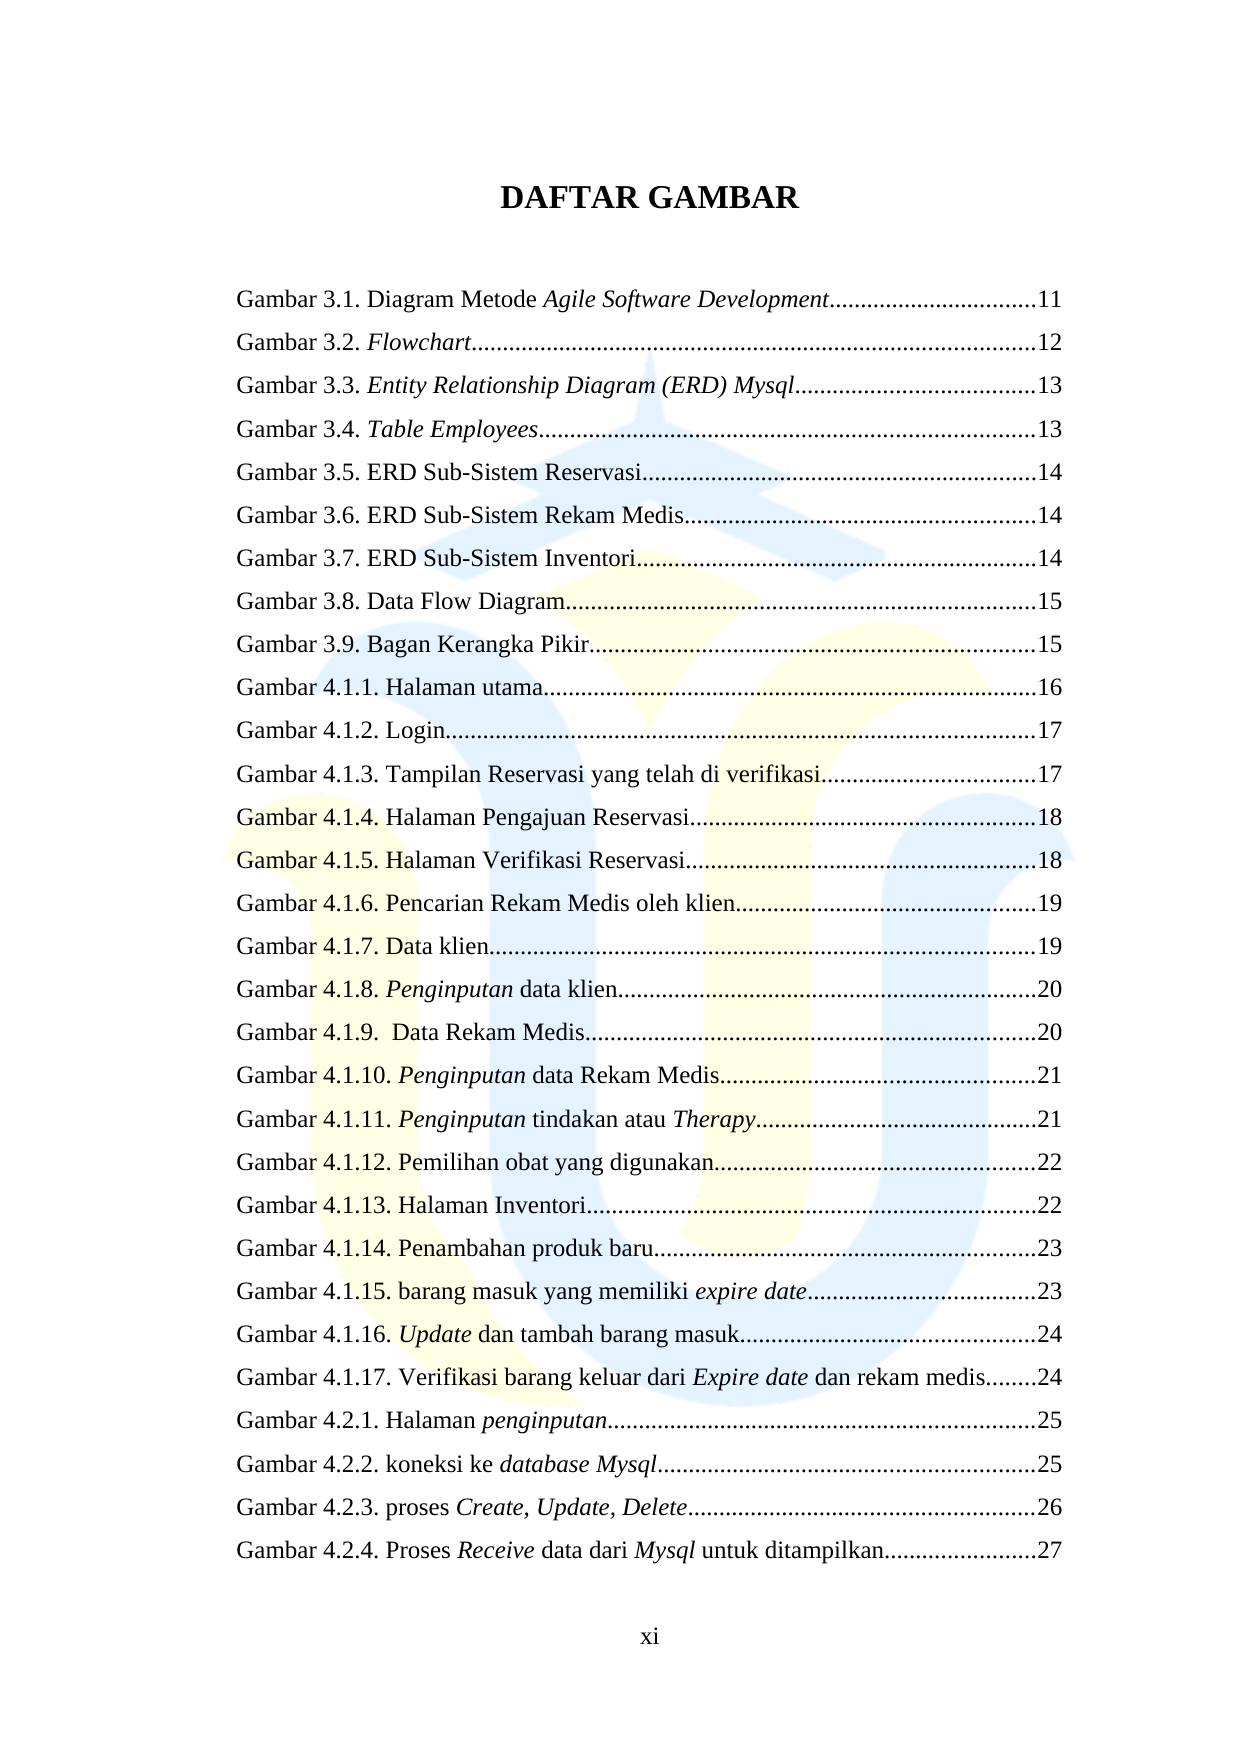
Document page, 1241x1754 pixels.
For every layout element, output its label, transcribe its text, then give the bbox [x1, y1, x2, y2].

text Gambar 4.1.7. Data klien 19 [236, 931, 1063, 960]
text Gambar 4.1.16. Update dan tambah barang masuk 24 [236, 1319, 1063, 1348]
text Gambar 4.2.4. Proses Receive data dari Mysql untuk ditampilkan 27 [236, 1535, 1063, 1564]
text Gambar 4.1.8. Penginputan data klien 20 [236, 974, 1063, 1003]
text Gambar 3.1. Diagram Metode Agile Software Development 11 [236, 284, 1063, 313]
text Gambar 4.1.11. Penginputan tindakan atau Therapy 21 [236, 1104, 1063, 1132]
text Gambar 4.1.6. Pencarian Rekam Medis oleh klien 19 [236, 888, 1063, 917]
text Gambar 4.1.17. Verifikasi barang keluar dari Expire date dan rekam medis 24 [236, 1362, 1063, 1391]
text Gambar 3.7. ERD Sub-Sistem Inventori 14 [236, 543, 1063, 572]
text Gambar 4.1.12. Pemilihan obat yang digunakan 22 [236, 1147, 1063, 1176]
subtitle DAFTAR GAMBAR [236, 177, 1063, 216]
text Gambar 4.1.15. barang masuk yang memiliki expire date 23 [236, 1276, 1063, 1305]
text Gambar 4.2.2. koneksi ke database Mysql 25 [236, 1449, 1063, 1477]
text Gambar 3.8. Data Flow Diagram 15 [236, 586, 1063, 615]
text Gambar 3.9. Bagan Kerangka Pikir 15 [236, 629, 1063, 658]
text Gambar 4.1.10. Penginputan data Rekam Medis 21 [236, 1061, 1063, 1089]
text Gambar 4.1.4. Halaman Pengajuan Reservasi 18 [236, 802, 1063, 831]
text Gambar 3.2. Flowchart 12 [236, 327, 1063, 356]
text Gambar 3.4. Table Employees 13 [236, 414, 1063, 442]
text Gambar 4.1.2. Login 17 [236, 716, 1063, 744]
text Gambar 4.1.1. Halaman utama 16 [236, 672, 1063, 701]
text Gambar 4.1.3. Tampilan Reservasi yang telah di verifikasi 17 [236, 759, 1063, 787]
text Gambar 4.2.3. proses Create, Update, Delete 26 [236, 1492, 1063, 1521]
text Gambar 4.2.1. Halaman penginputan 25 [236, 1406, 1063, 1434]
text Gambar 4.1.14. Penambahan produk baru 23 [236, 1233, 1063, 1262]
text Gambar 3.3. Entity Relationship Diagram (ERD) Mysql 13 [236, 371, 1063, 399]
text Gambar 3.6. ERD Sub-Sistem Rekam Medis 14 [236, 500, 1063, 529]
text Gambar 4.1.9. Data Rekam Medis 20 [236, 1017, 1063, 1046]
text Gambar 4.1.13. Halaman Inventori 22 [236, 1190, 1063, 1219]
text Gambar 4.1.5. Halaman Verifikasi Reservasi 18 [236, 845, 1063, 874]
text Gambar 3.5. ERD Sub-Sistem Reservasi 14 [236, 457, 1063, 486]
